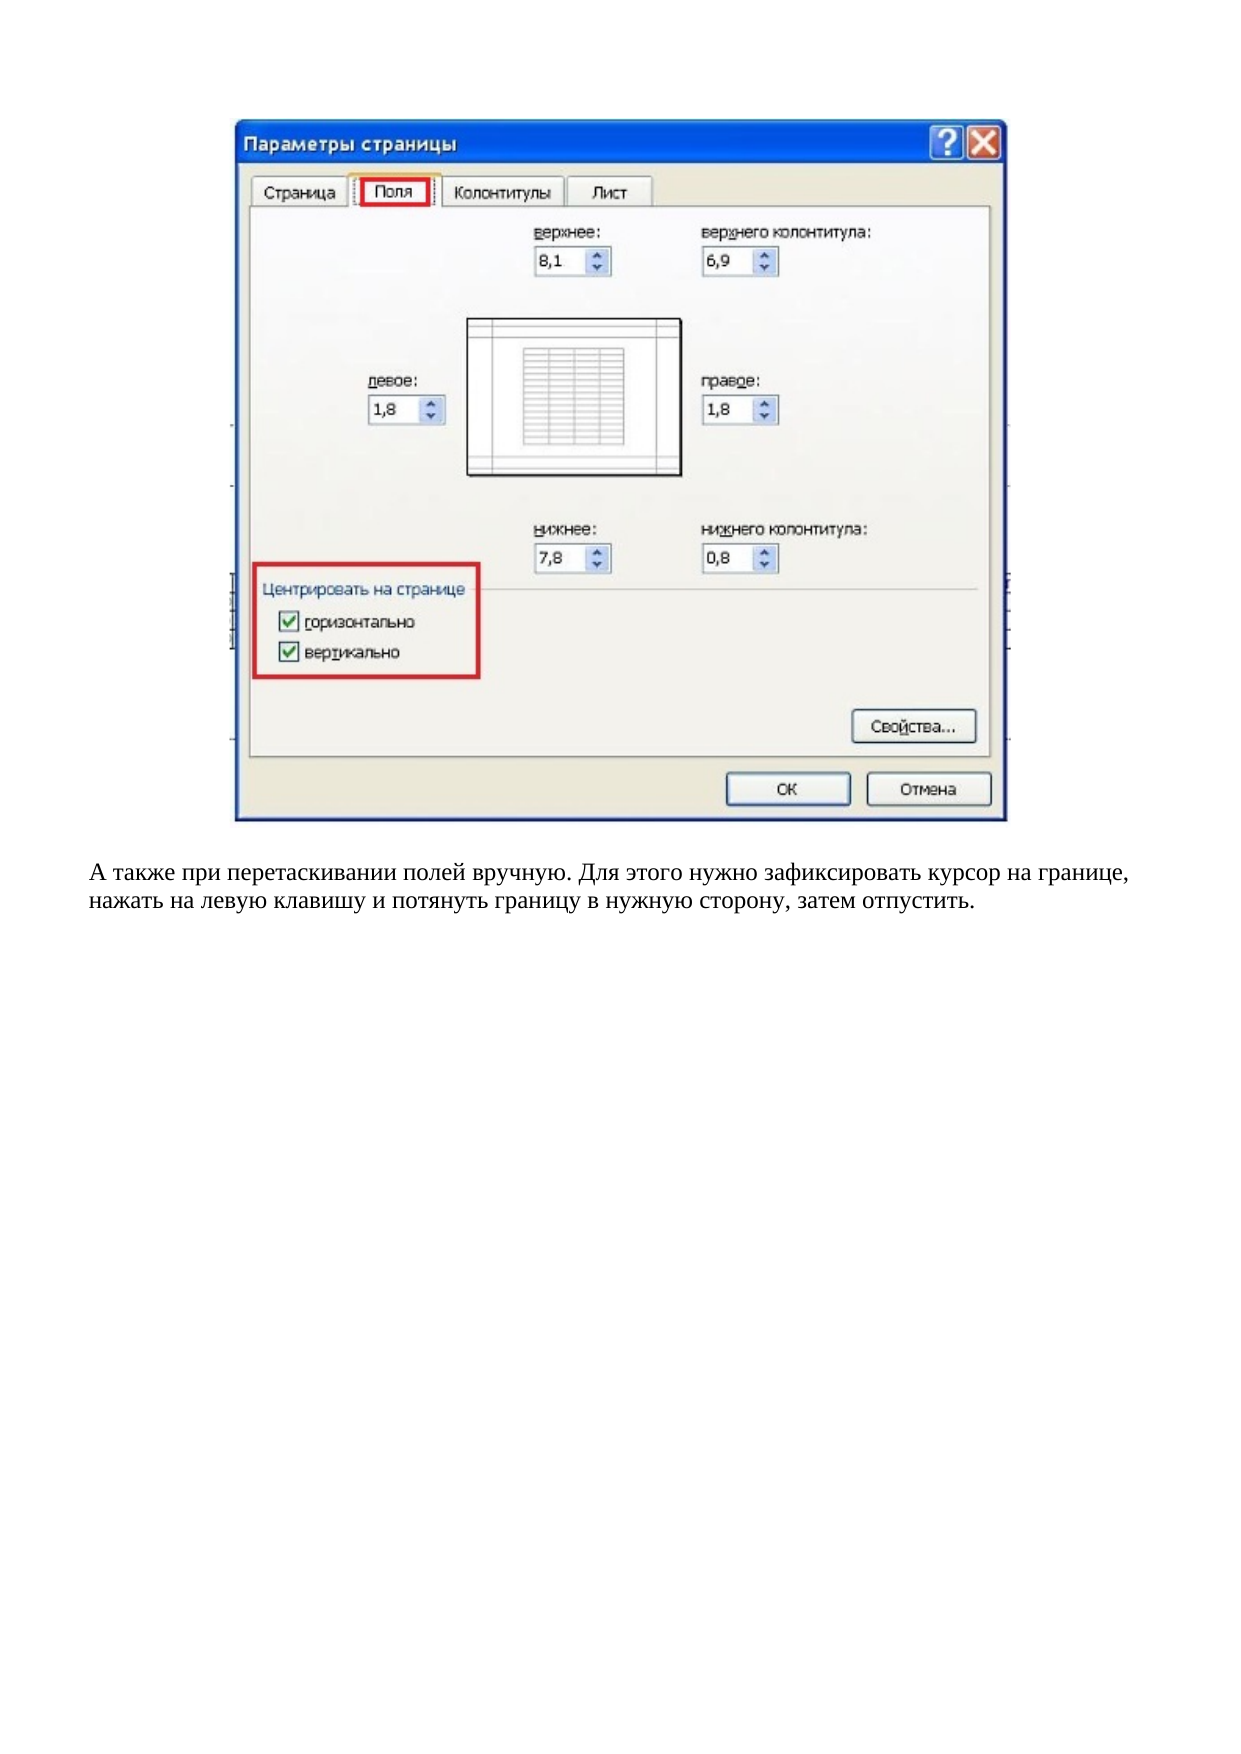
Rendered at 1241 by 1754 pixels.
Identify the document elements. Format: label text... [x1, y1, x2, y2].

text А также при перетаскивании полей вручную. Для этого нужно зафиксировать курсор на границе, нажать на левую клавишу и потянуть границу в нужную сторону, затем отпустить. [88, 857, 1152, 914]
picture [229, 118, 1011, 828]
